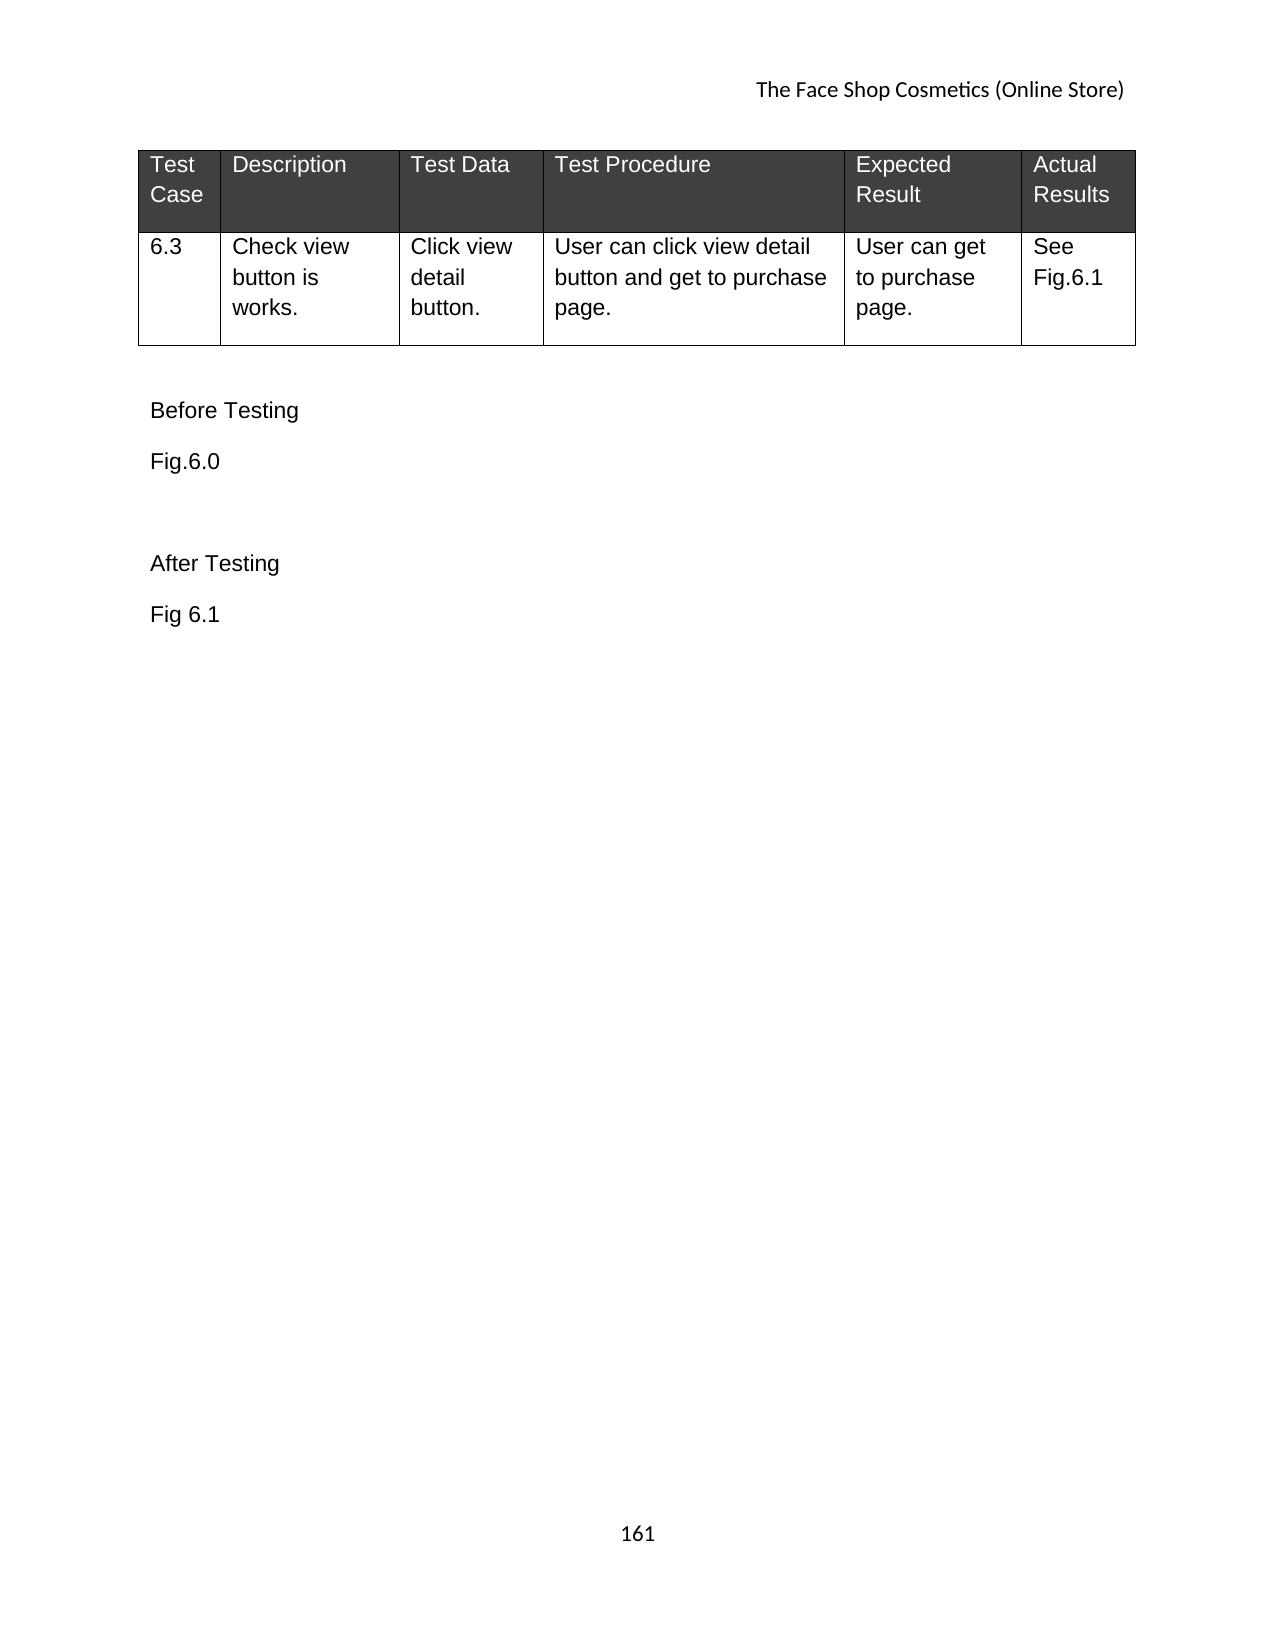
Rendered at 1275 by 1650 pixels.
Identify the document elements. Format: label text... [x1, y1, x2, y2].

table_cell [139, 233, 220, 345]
text Before Testing [150, 397, 1125, 423]
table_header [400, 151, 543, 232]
text After Testing [150, 550, 1125, 576]
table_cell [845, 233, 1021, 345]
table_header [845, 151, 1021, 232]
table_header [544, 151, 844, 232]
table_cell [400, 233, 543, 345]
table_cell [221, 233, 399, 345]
text Fig.6.0 [150, 448, 1125, 474]
text Fig 6.1 [150, 601, 1125, 627]
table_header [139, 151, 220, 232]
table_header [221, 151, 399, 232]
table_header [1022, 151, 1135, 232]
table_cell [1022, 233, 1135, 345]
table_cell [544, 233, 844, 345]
